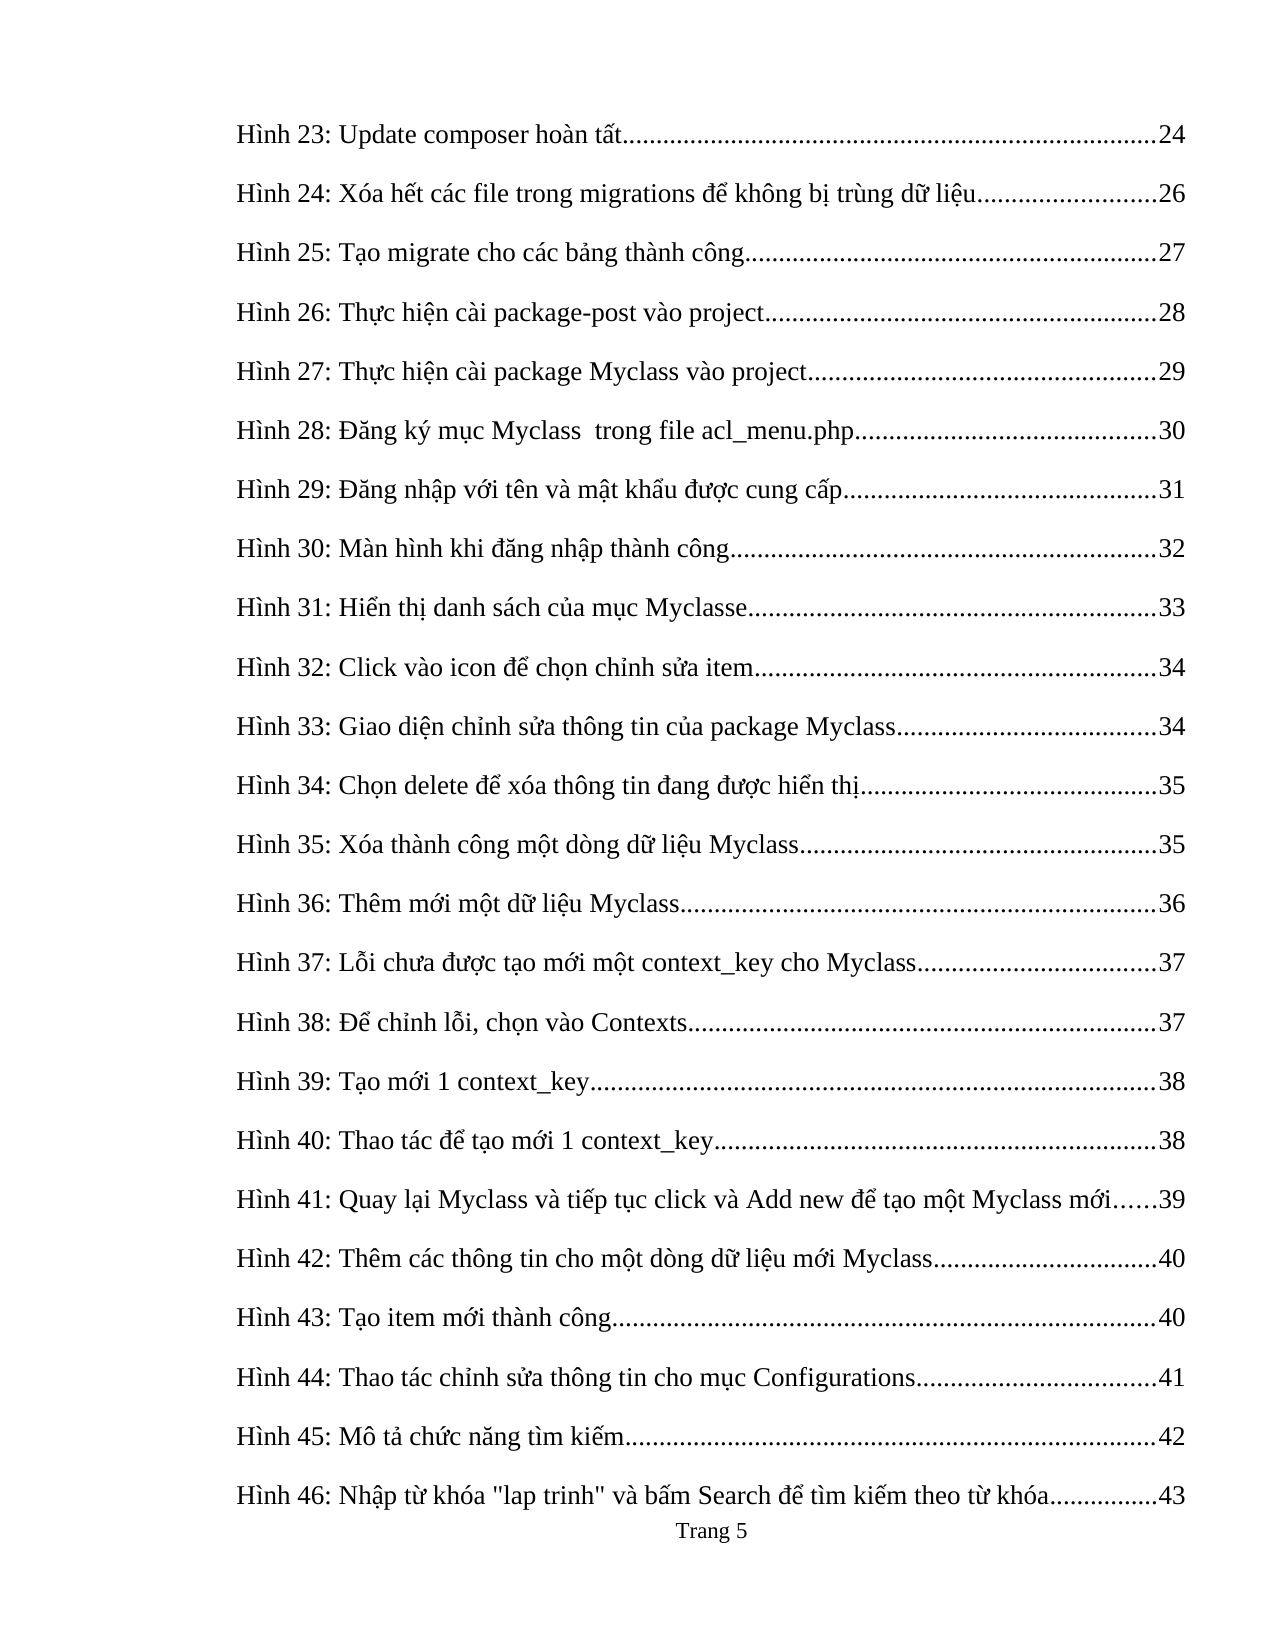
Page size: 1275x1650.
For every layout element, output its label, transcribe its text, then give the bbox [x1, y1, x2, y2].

text Hình 41: Quay lại Myclass và tiếp tục click và Add new để tạo một Myclass mới 39 [177, 1183, 1186, 1214]
text Hình 39: Tạo mới 1 context_key 38 [177, 1065, 1186, 1096]
text Hình 29: Đăng nhập với tên và mật khẩu được cung cấp 31 [177, 473, 1186, 504]
text Hình 40: Thao tác để tạo mới 1 context_key 38 [177, 1124, 1186, 1155]
text Hình 27: Thực hiện cài package Myclass vào project 29 [177, 355, 1186, 386]
text Hình 36: Thêm mới một dữ liệu Myclass 36 [177, 887, 1186, 918]
text Hình 45: Mô tả chức năng tìm kiếm 42 [177, 1420, 1186, 1451]
text Hình 26: Thực hiện cài package-post vào project 28 [177, 296, 1186, 327]
text Hình 34: Chọn delete để xóa thông tin đang được hiển thị 35 [177, 769, 1186, 800]
text Hình 24: Xóa hết các file trong migrations để không bị trùng dữ liệu 26 [177, 177, 1186, 208]
text Hình 25: Tạo migrate cho các bảng thành công 27 [177, 236, 1186, 268]
text Hình 35: Xóa thành công một dòng dữ liệu Myclass 35 [177, 828, 1186, 859]
text Hình 37: Lỗi chưa được tạo mới một context_key cho Myclass 37 [177, 946, 1186, 978]
text Hình 46: Nhập từ khóa "lap trinh" và bấm Search để tìm kiếm theo từ khóa 43 [177, 1479, 1186, 1510]
text Hình 42: Thêm các thông tin cho một dòng dữ liệu mới Myclass 40 [177, 1242, 1186, 1273]
text Hình 32: Click vào icon để chọn chỉnh sửa item 34 [177, 651, 1186, 682]
text Hình 38: Để chỉnh lỗi, chọn vào Contexts 37 [177, 1006, 1186, 1037]
text Hình 23: Update composer hoàn tất 24 [177, 118, 1186, 149]
text Hình 33: Giao diện chỉnh sửa thông tin của package Myclass 34 [177, 710, 1186, 741]
text Hình 43: Tạo item mới thành công 40 [177, 1301, 1186, 1333]
text Hình 30: Màn hình khi đăng nhập thành công 32 [177, 532, 1186, 563]
text Hình 44: Thao tác chỉnh sửa thông tin cho mục Configurations 41 [177, 1361, 1186, 1392]
text Hình 28: Đăng ký mục Myclass trong file acl_menu.php 30 [177, 414, 1186, 445]
text Hình 31: Hiển thị danh sách của mục Myclasse 33 [177, 591, 1186, 623]
